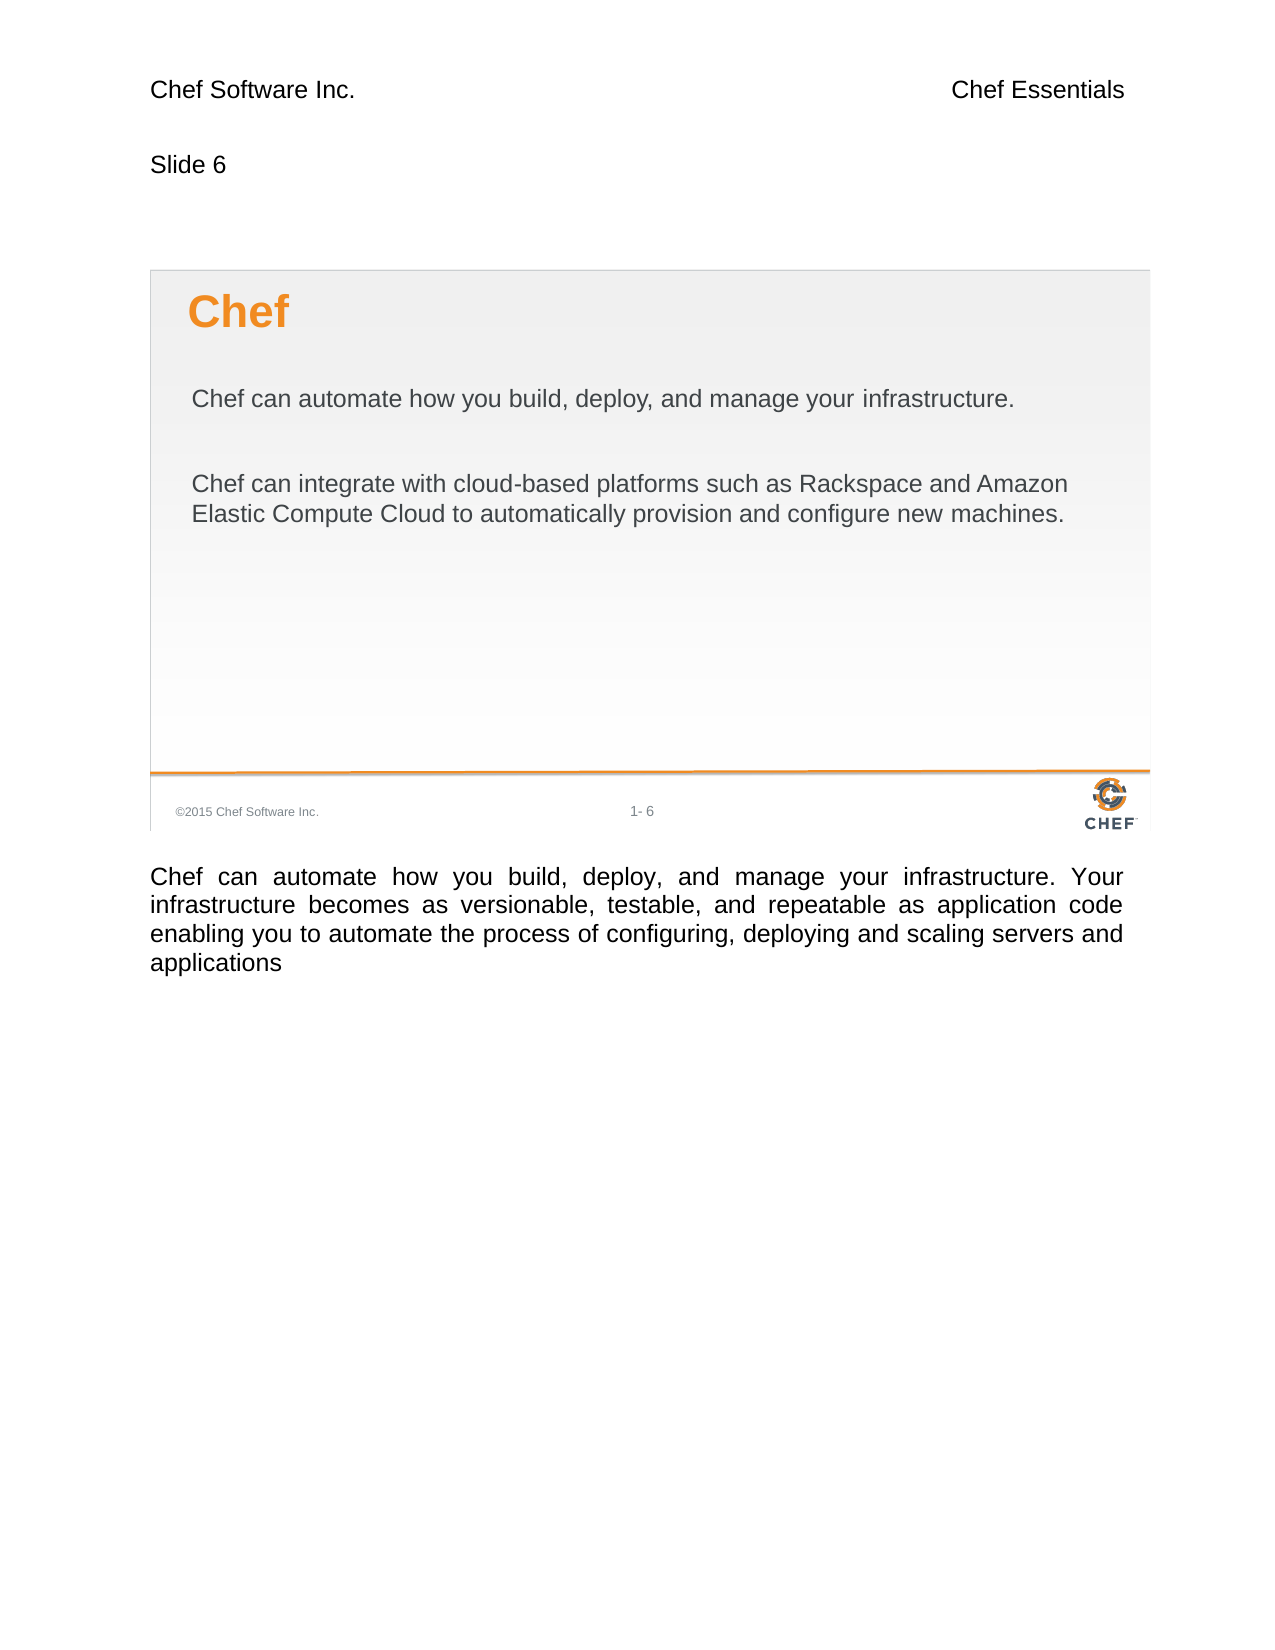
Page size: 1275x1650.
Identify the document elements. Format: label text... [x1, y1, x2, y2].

text Chef can automate how you build, deploy, and manage your infrastructure. Your infrastructure becomes as versionable, testable, and repeatable as application code enabling you to automate the process of configuring, deploying and scaling servers and applications [150, 862, 1125, 977]
text Slide 6 [150, 150, 1125, 179]
